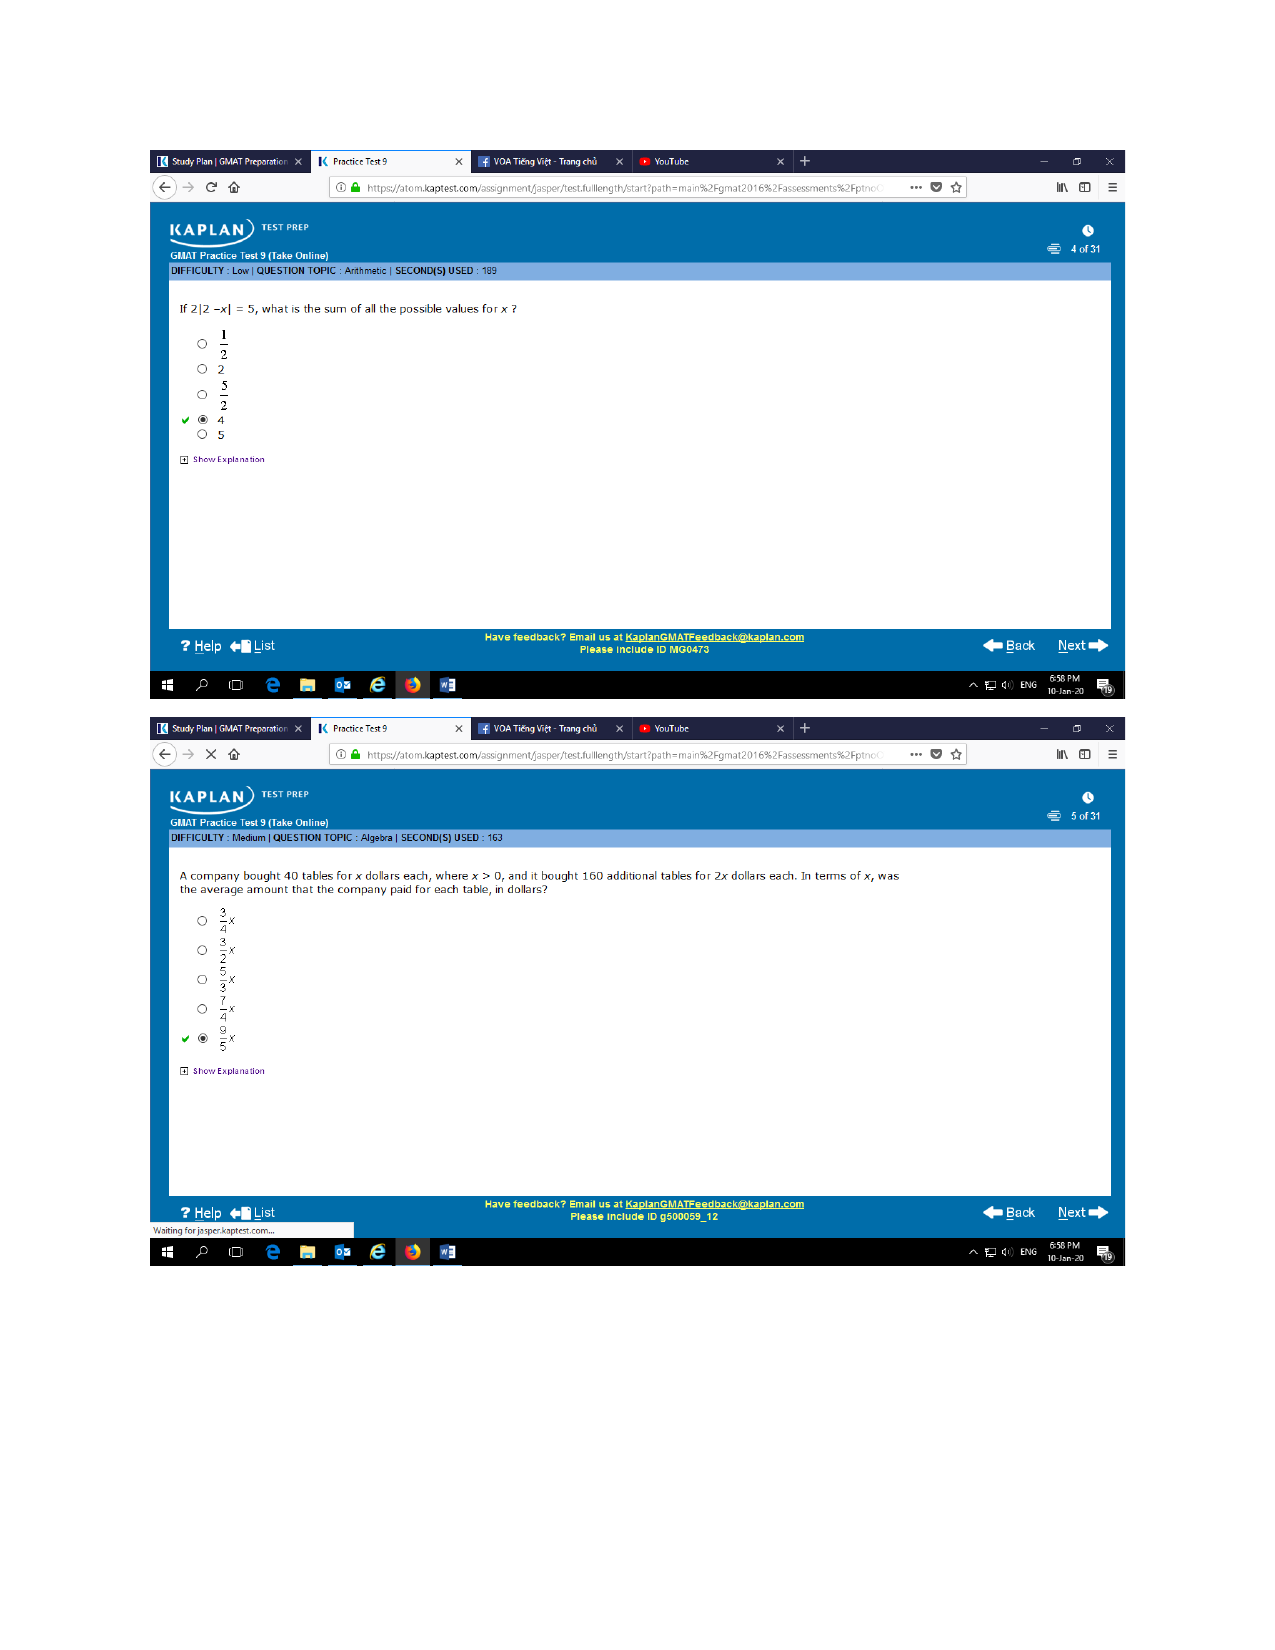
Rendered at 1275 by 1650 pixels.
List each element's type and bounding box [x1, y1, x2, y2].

picture [150, 150, 1125, 699]
picture [150, 717, 1125, 1266]
